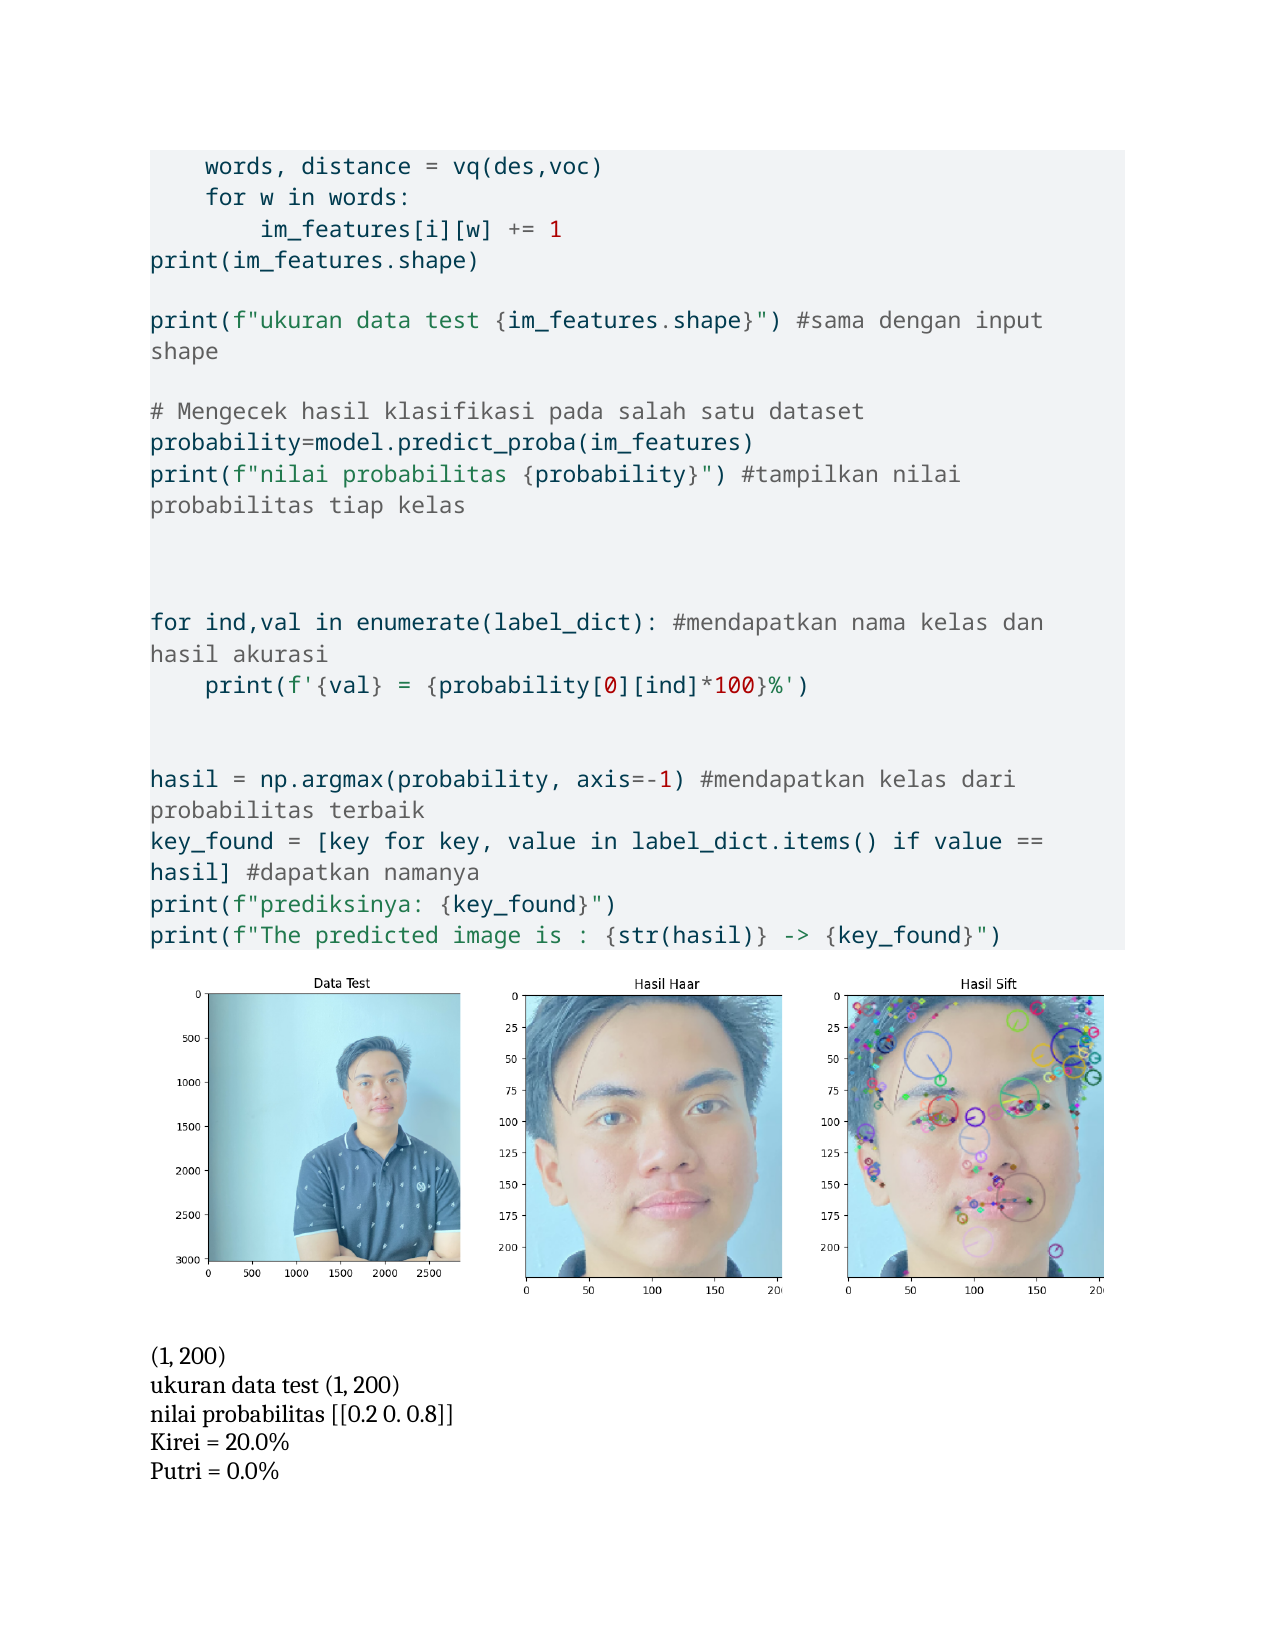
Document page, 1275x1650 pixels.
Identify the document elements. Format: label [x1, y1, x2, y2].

text [150, 150, 1125, 950]
picture [812, 970, 1104, 1303]
picture [490, 970, 783, 1303]
picture [168, 970, 461, 1285]
table_header [782, 971, 1104, 1323]
text [150, 1342, 1125, 1486]
table_header [460, 971, 782, 1323]
table_header [139, 971, 460, 1323]
